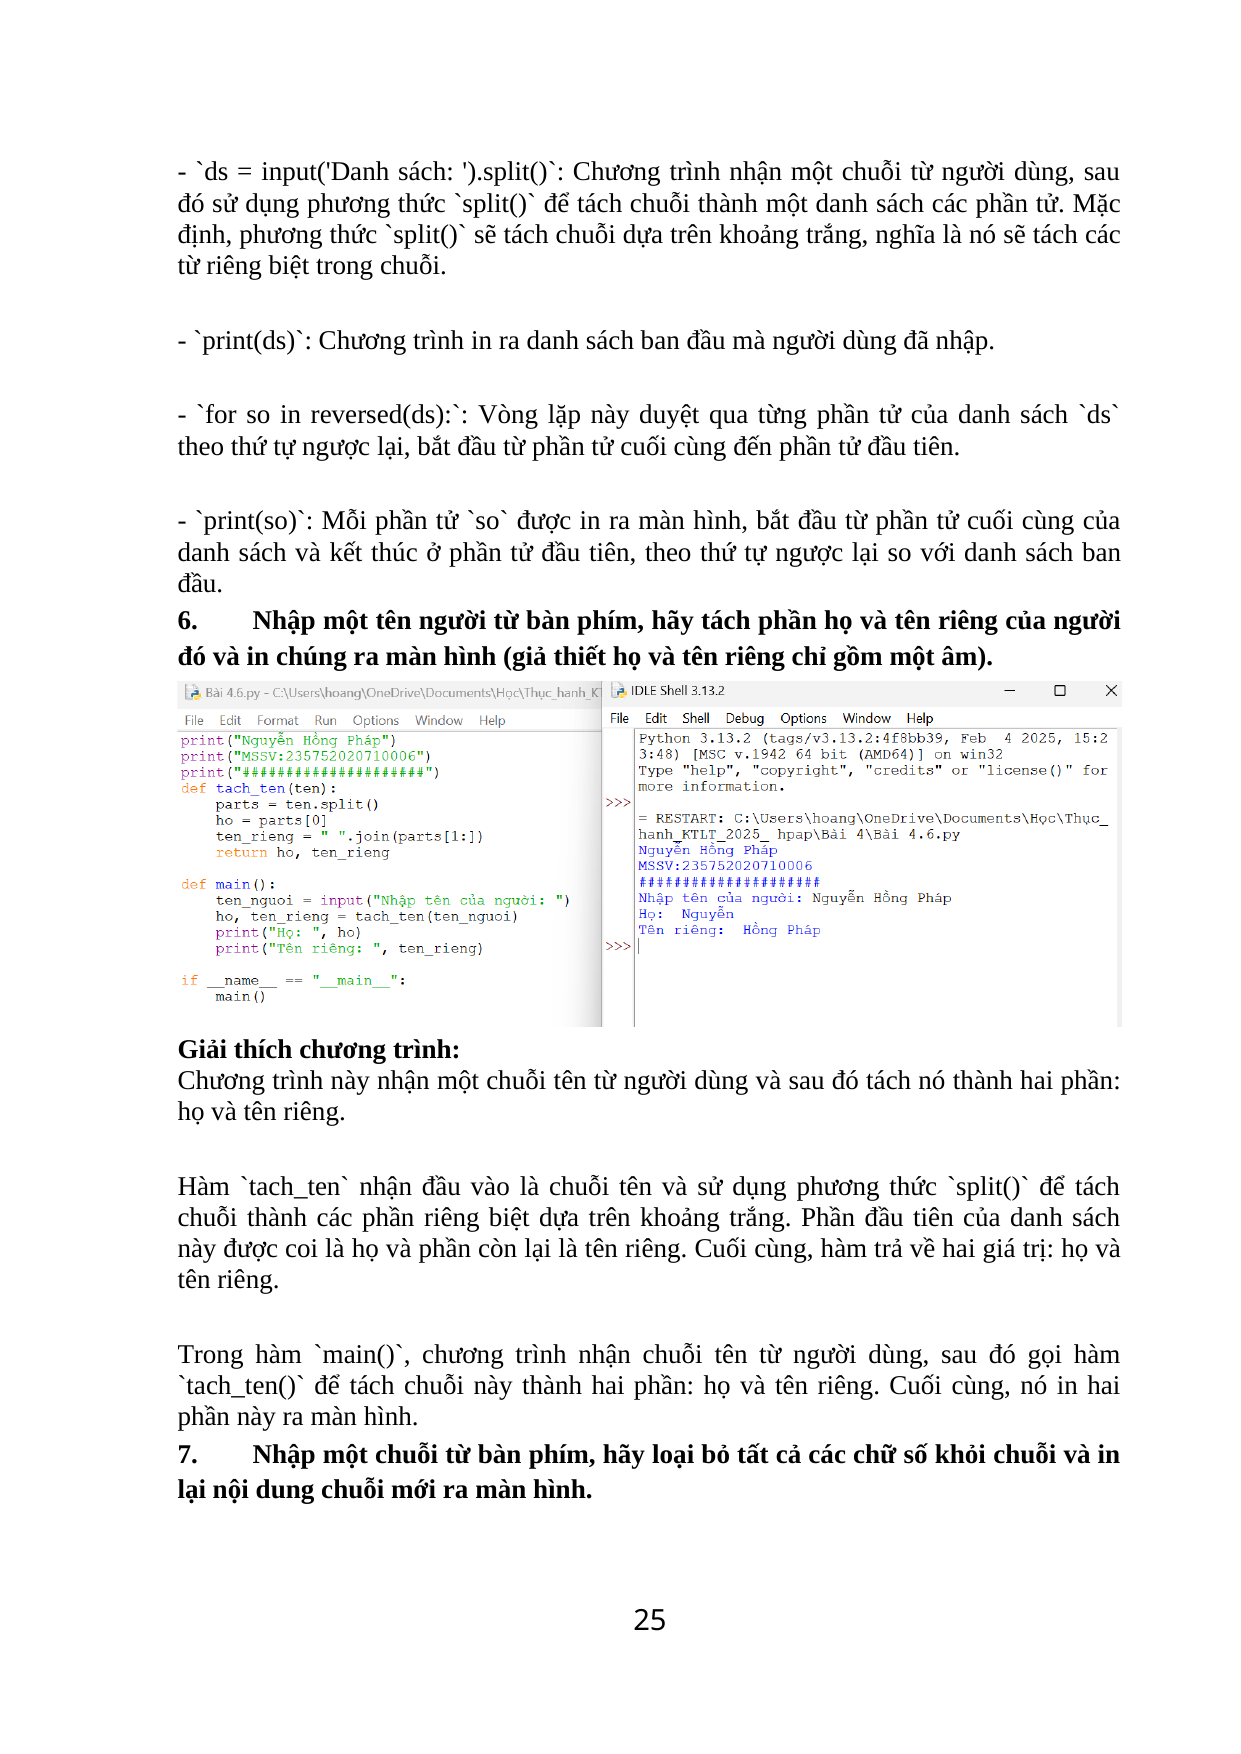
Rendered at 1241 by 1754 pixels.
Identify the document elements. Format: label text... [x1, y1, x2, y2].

text - `ds = input('Danh sách: ').split()`: Chương trình nhận một chuỗi từ người dùng, sau đó sử dụng phương thức `split()` để tách chuỗi thành một danh sách các phần tử. Mặc định, phương thức `split()` sẽ tách chuỗi dựa trên khoảng trắng, nghĩa là nó sẽ tách các từ riêng biệt trong chuỗi. [177, 156, 1122, 280]
text - `print(ds)`: Chương trình in ra danh sách ban đầu mà người dùng đã nhập. [177, 324, 1122, 355]
text Trong hàm `main()`, chương trình nhận chuỗi tên từ người dùng, sau đó gọi hàm `tach_ten()` để tách chuỗi này thành hai phần: họ và tên riêng. Cuối cùng, nó in hai phần này ra màn hình. [177, 1338, 1122, 1432]
text Giải thích chương trình: [177, 1033, 1122, 1064]
text - `for so in reversed(ds):`: Vòng lặp này duyệt qua từng phần tử của danh sách `ds` theo thứ tự ngược lại, bắt đầu từ phần tử cuối cùng đến phần tử đầu tiên. [177, 398, 1122, 461]
text Chương trình này nhận một chuỗi tên từ người dùng và sau đó tách nó thành hai phần: họ và tên riêng. [177, 1064, 1122, 1126]
list Nhập một tên người từ bàn phím, hãy tách phần họ và tên riêng của người đó và in chúng ra màn hình (giả thiết họ và tên riêng chỉ gồm một âm). [177, 604, 1122, 671]
text Hàm `tach_ten` nhận đầu vào là chuỗi tên và sử dụng phương thức `split()` để tách chuỗi thành các phần riêng biệt dựa trên khoảng trắng. Phần đầu tiên của danh sách này được coi là họ và phần còn lại là tên riêng. Cuối cùng, hàm trả về hai giá trị: họ và tên riêng. [177, 1170, 1122, 1294]
text - `print(so)`: Mỗi phần tử `so` được in ra màn hình, bắt đầu từ phần tử cuối cùng của danh sách và kết thúc ở phần tử đầu tiên, theo thứ tự ngược lại so với danh sách ban đầu. [177, 504, 1122, 598]
picture [177, 681, 1123, 1027]
list Nhập một chuỗi từ bàn phím, hãy loại bỏ tất cả các chữ số khỏi chuỗi và in lại nội dung chuỗi mới ra màn hình. [177, 1438, 1122, 1505]
